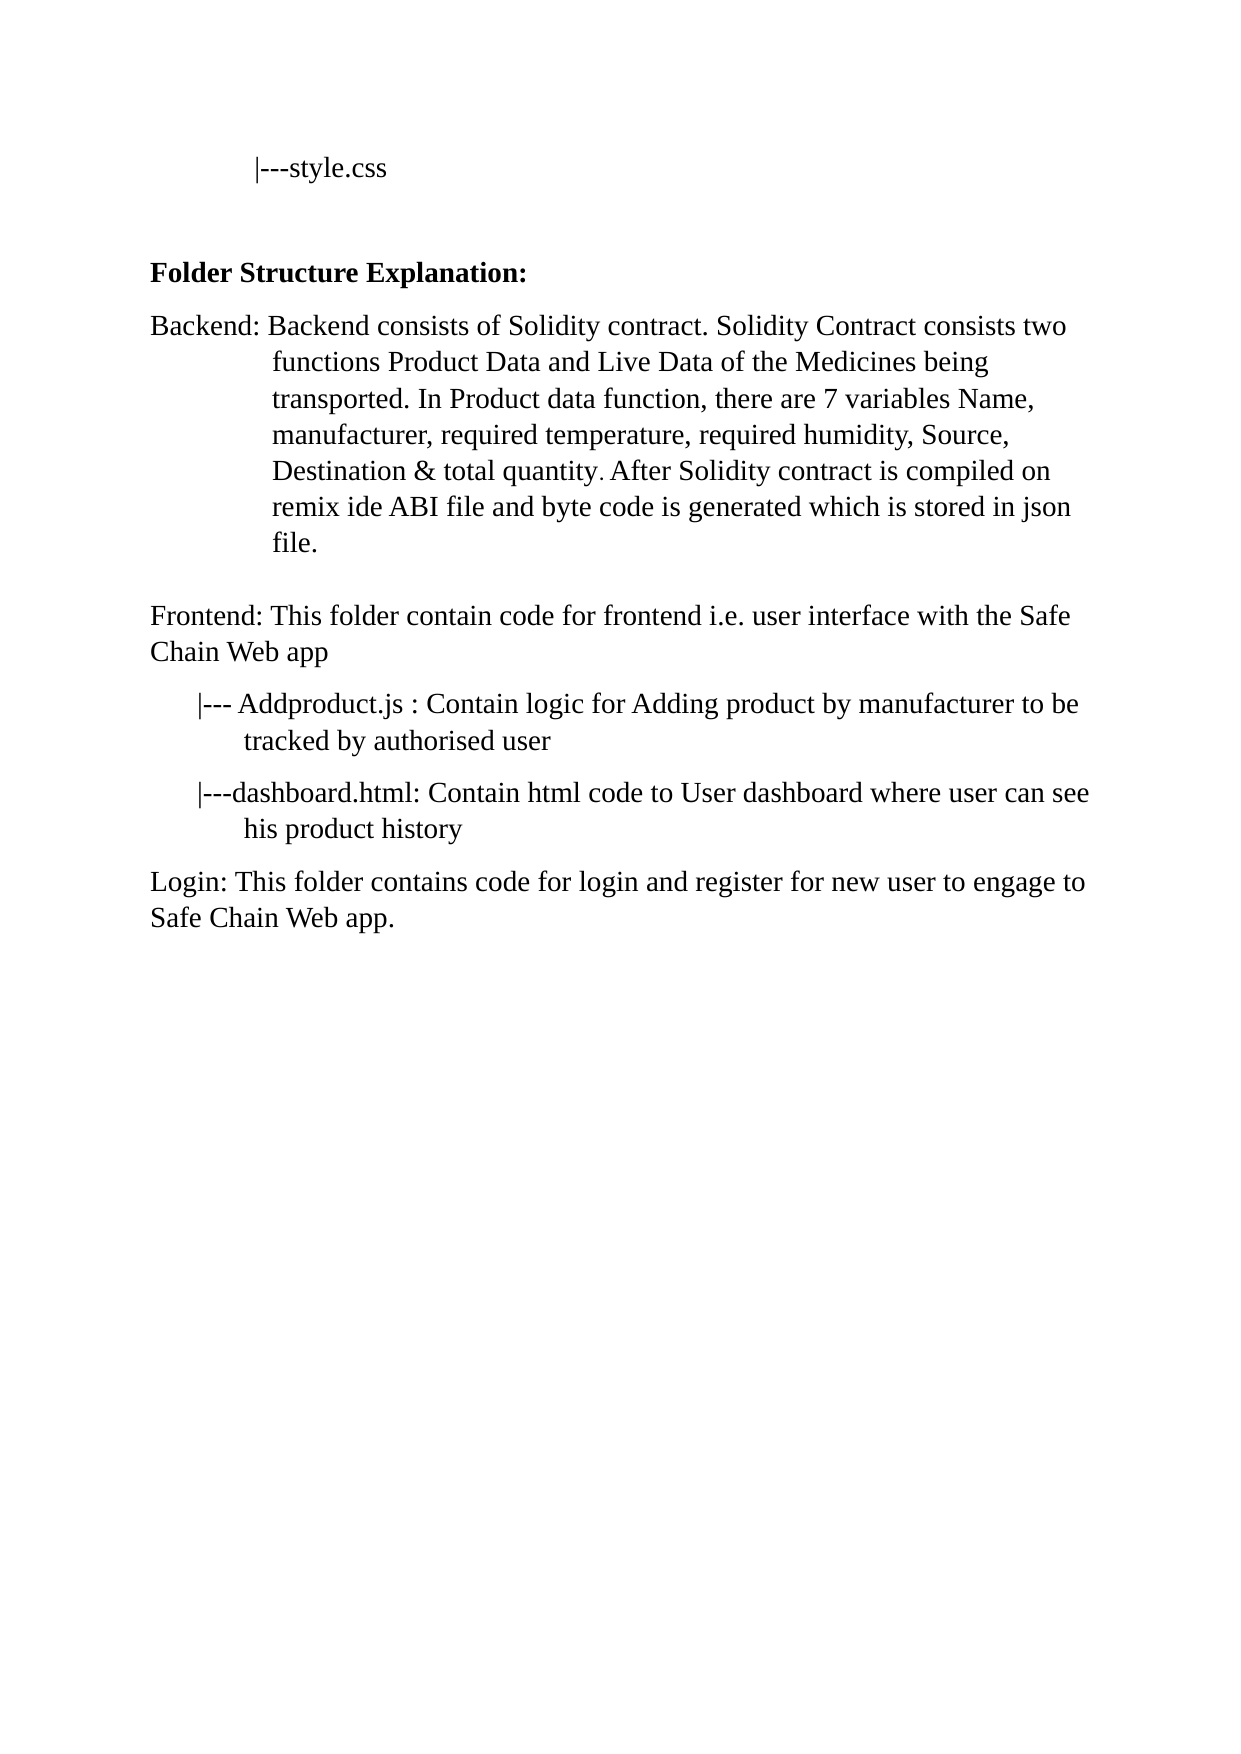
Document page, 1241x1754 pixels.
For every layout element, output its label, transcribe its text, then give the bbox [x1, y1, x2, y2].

text Frontend: This folder contain code for frontend i.e. user interface with the Safe Chain Web app [150, 598, 1090, 667]
text Backend: Backend consists of Solidity contract. Solidity Contract consists two functions Product Data and Live Data of the Medicines being transported. In Product data function, there are 7 variables Name, manufacturer, required temperature, required humidity, Source, Destination & total quantity. After Solidity contract is compiled on remix ide ABI file and byte code is generated which is stored in json file. [150, 308, 1090, 559]
text |---dashboard.html: Contain html code to User dashboard where user can see his product history [197, 776, 1090, 845]
text |--- Addproduct.js : Contain logic for Adding product by manufacturer to be tracked by authorised user [197, 687, 1090, 756]
text Login: This folder contains code for login and register for new user to engage to Safe Chain Web app. [150, 864, 1090, 934]
text |---style.css [150, 150, 1090, 183]
text Folder Structure Explanation: [150, 256, 1090, 289]
